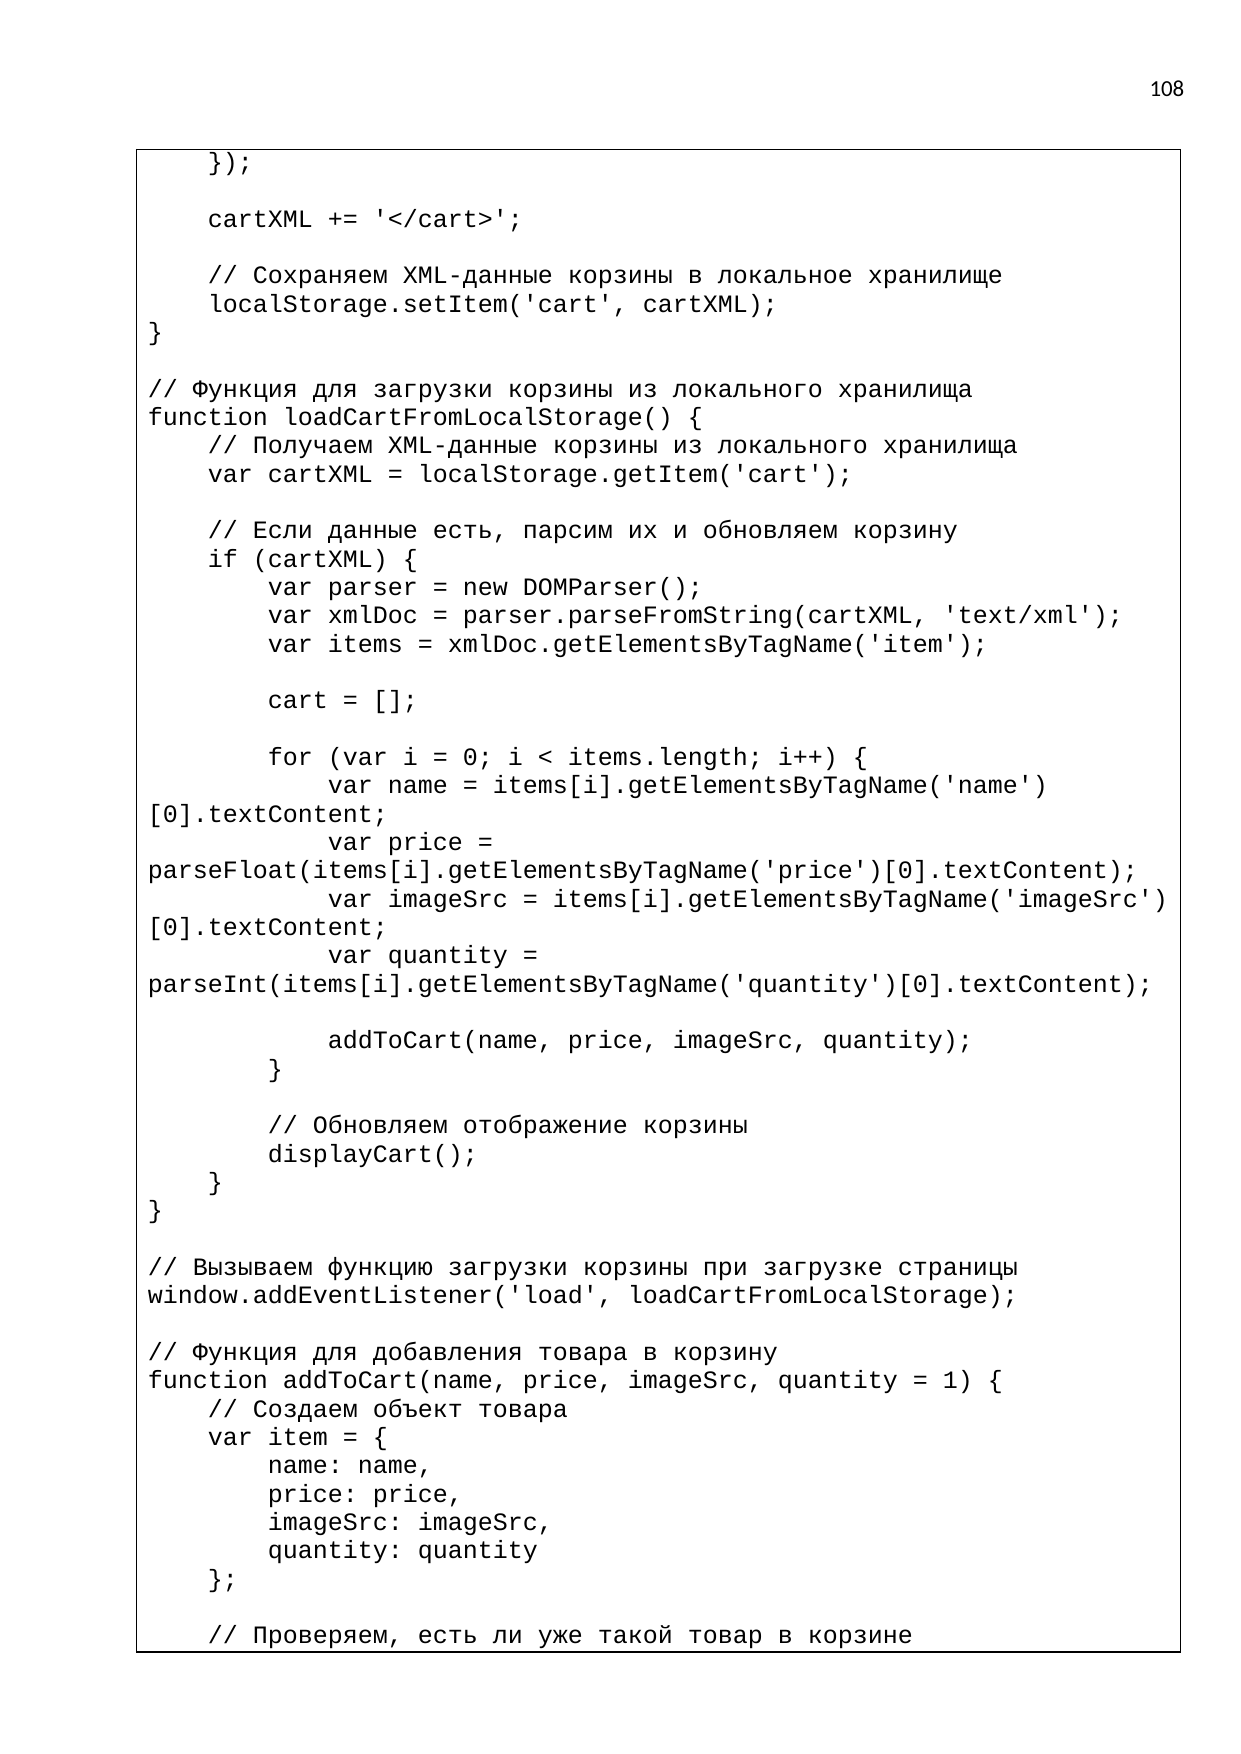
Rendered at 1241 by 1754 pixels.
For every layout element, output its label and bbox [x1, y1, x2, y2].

table_header [137, 150, 1180, 1651]
